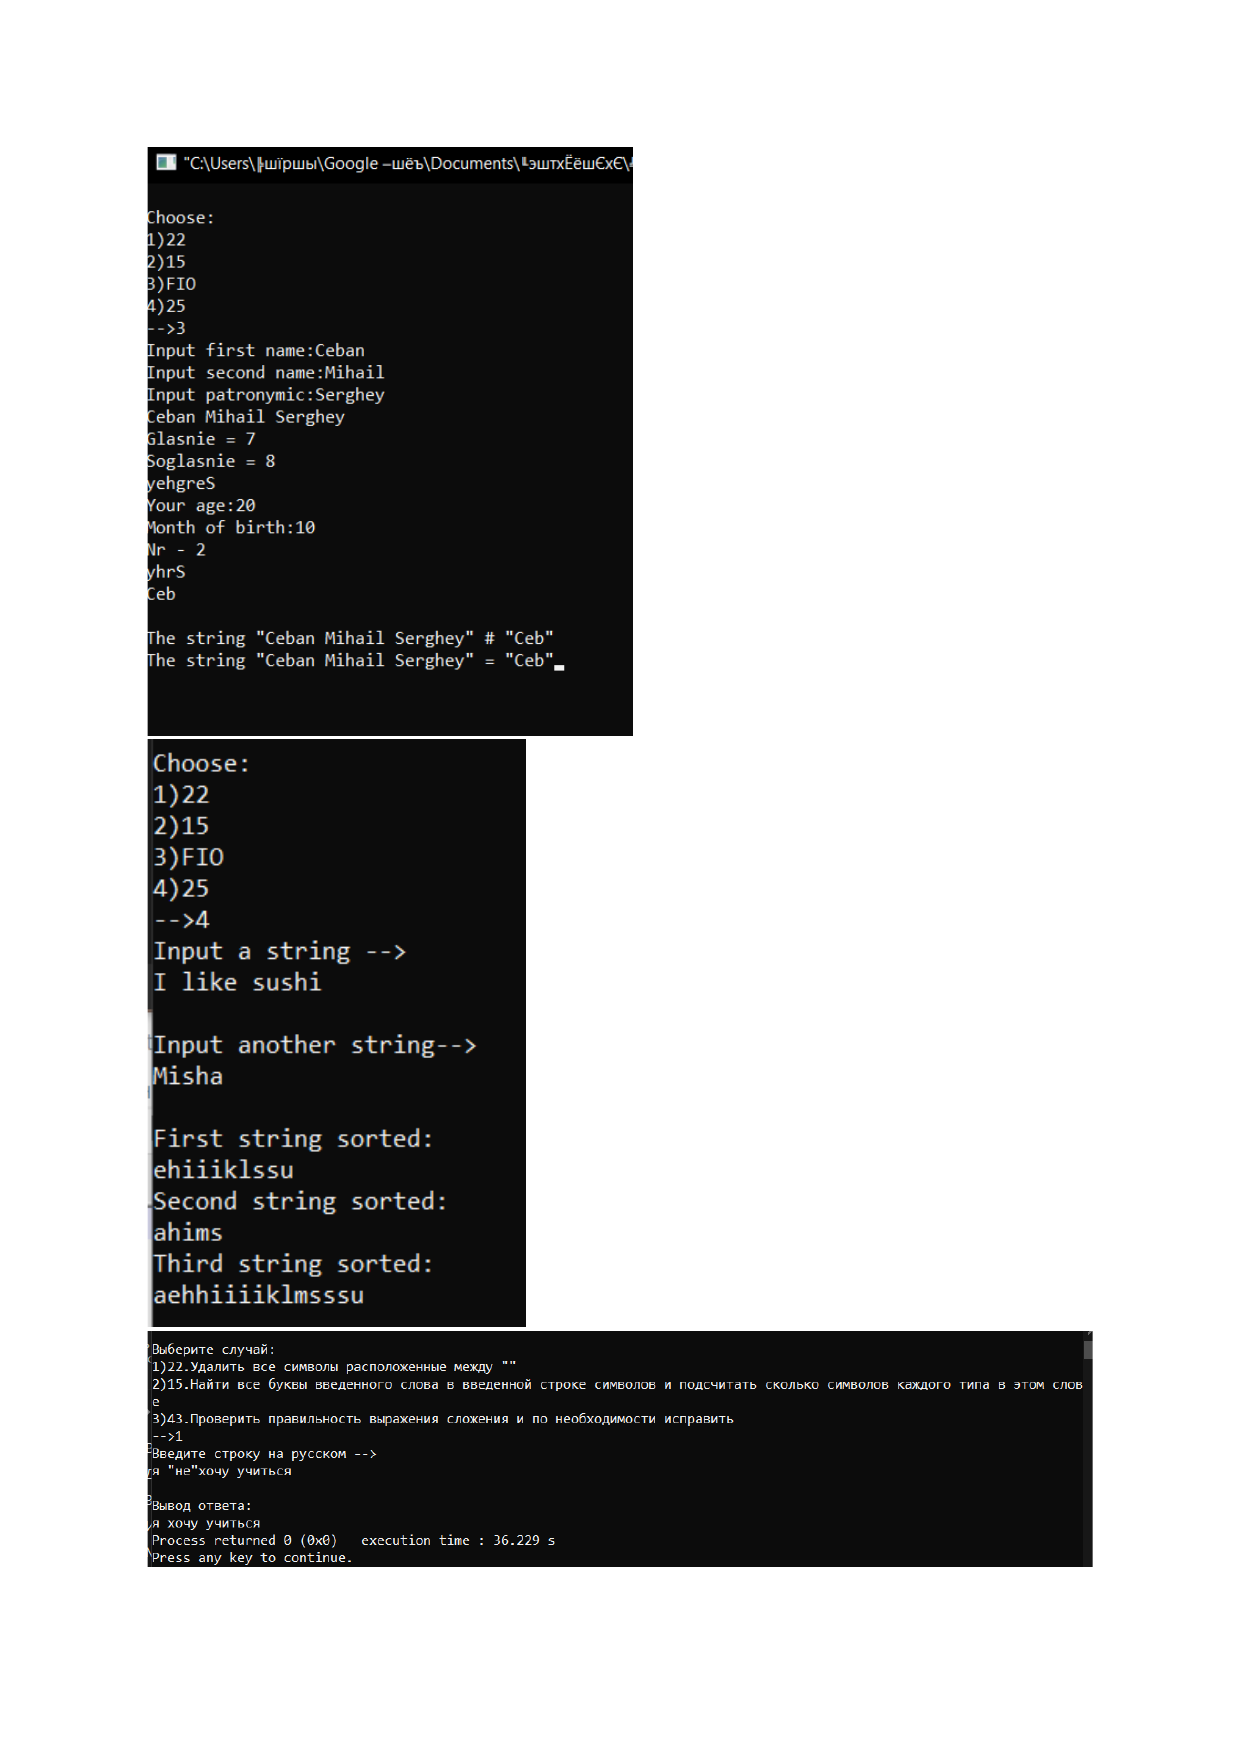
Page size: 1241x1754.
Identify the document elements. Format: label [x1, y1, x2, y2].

picture [147, 147, 633, 736]
picture [147, 739, 526, 1327]
picture [147, 1331, 1093, 1567]
